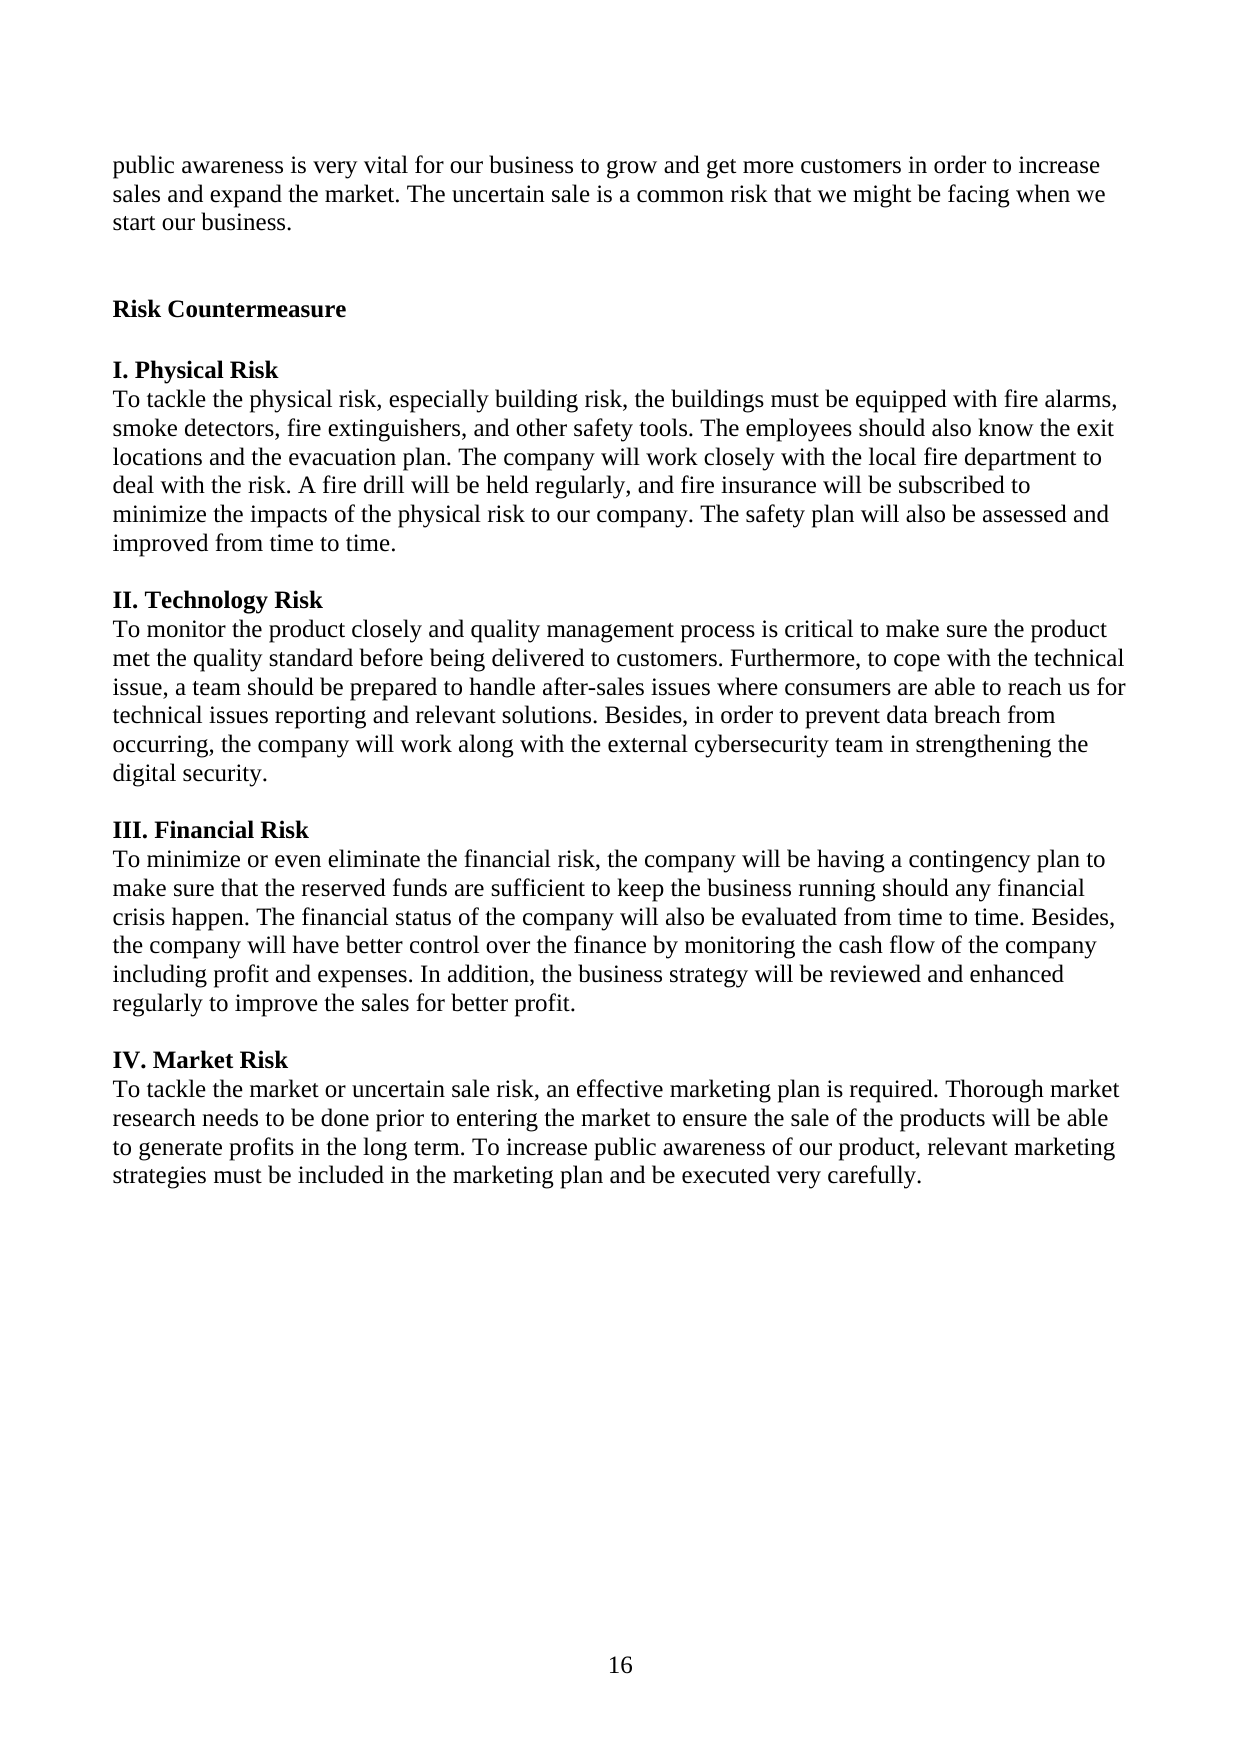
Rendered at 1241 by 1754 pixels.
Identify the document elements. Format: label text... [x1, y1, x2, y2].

text To tackle the market or uncertain sale risk, an effective marketing plan is required. Thorough market research needs to be done prior to entering the market to ensure the sale of the products will be able to generate profits in the long term. To increase public awareness of our product, relevant marketing strategies must be included in the marketing plan and be executed very carefully. [112, 1074, 1128, 1189]
text To monitor the product closely and quality management process is critical to make sure the product met the quality standard before being delivered to customers. Furthermore, to cope with the technical issue, a team should be prepared to handle after-sales issues where consumers are able to reach us for technical issues reporting and relevant solutions. Besides, in order to prevent data breach from occurring, the company will work along with the external cybersecurity team in strengthening the digital security. [112, 614, 1128, 787]
subtitle Risk Countermeasure [112, 294, 1128, 322]
text II. Technology Risk [112, 586, 1128, 614]
text I. Physical Risk [112, 356, 1128, 384]
text To tackle the physical risk, especially building risk, the buildings must be equipped with fire alarms, smoke detectors, fire extinguishers, and other safety tools. The employees should also know the exit locations and the evacuation plan. The company will work closely with the local fire department to deal with the risk. A fire drill will be held regularly, and fire insurance will be subscribed to minimize the impacts of the physical risk to our company. The safety plan will also be assessed and improved from time to time. [112, 384, 1128, 557]
text IV. Market Risk [112, 1046, 1128, 1074]
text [112, 150, 1128, 236]
text III. Financial Risk [112, 816, 1128, 844]
text To minimize or even eliminate the financial risk, the company will be having a contingency plan to make sure that the reserved funds are sufficient to keep the business running should any financial crisis happen. The financial status of the company will also be evaluated from time to time. Besides, the company will have better control over the finance by monitoring the cash flow of the company including profit and expenses. In addition, the business strategy will be reviewed and enhanced regularly to improve the sales for better profit. [112, 844, 1128, 1017]
